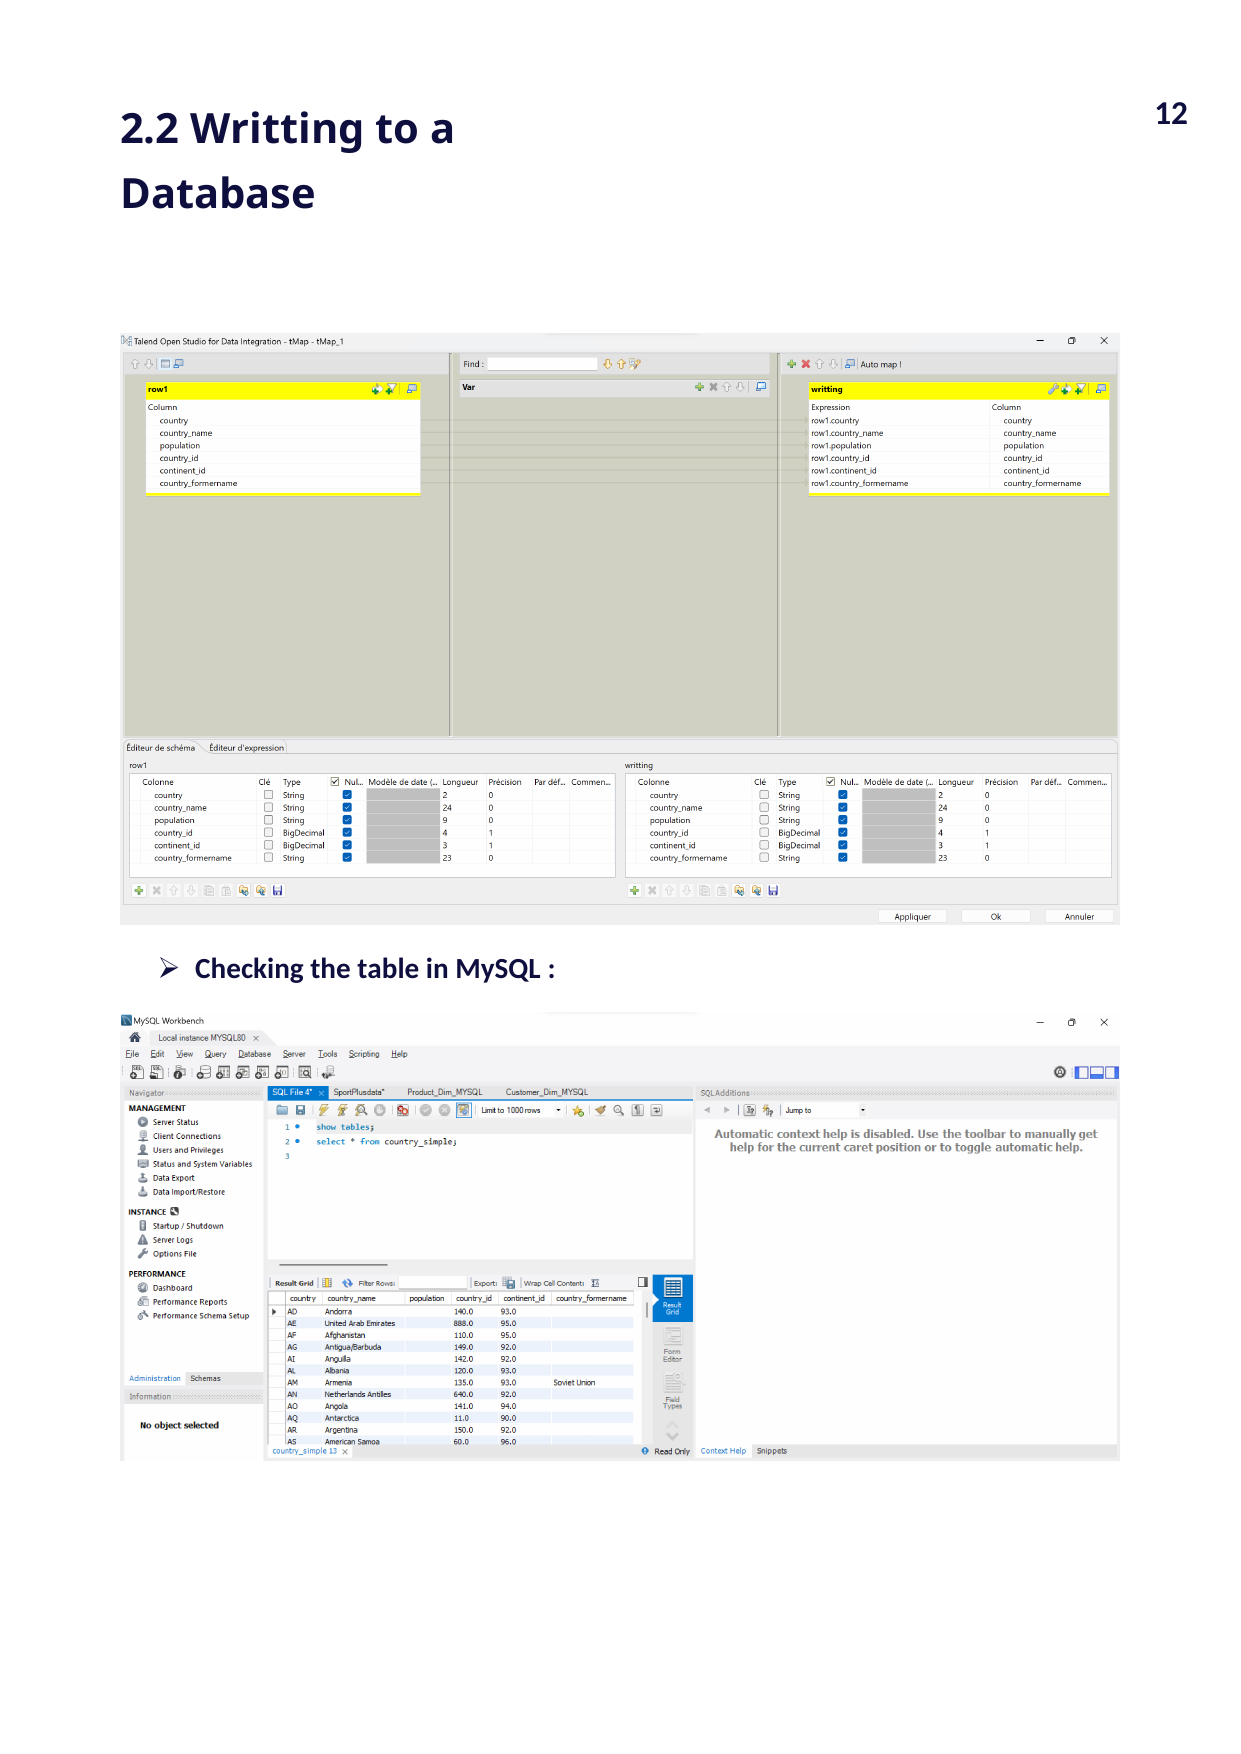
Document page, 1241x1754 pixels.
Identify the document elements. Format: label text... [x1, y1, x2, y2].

list Checking the table in MySQL : [157, 951, 1120, 986]
picture [120, 1012, 1121, 1461]
picture [120, 333, 1121, 925]
table_header 2.2 Writting to a Database [109, 91, 622, 234]
